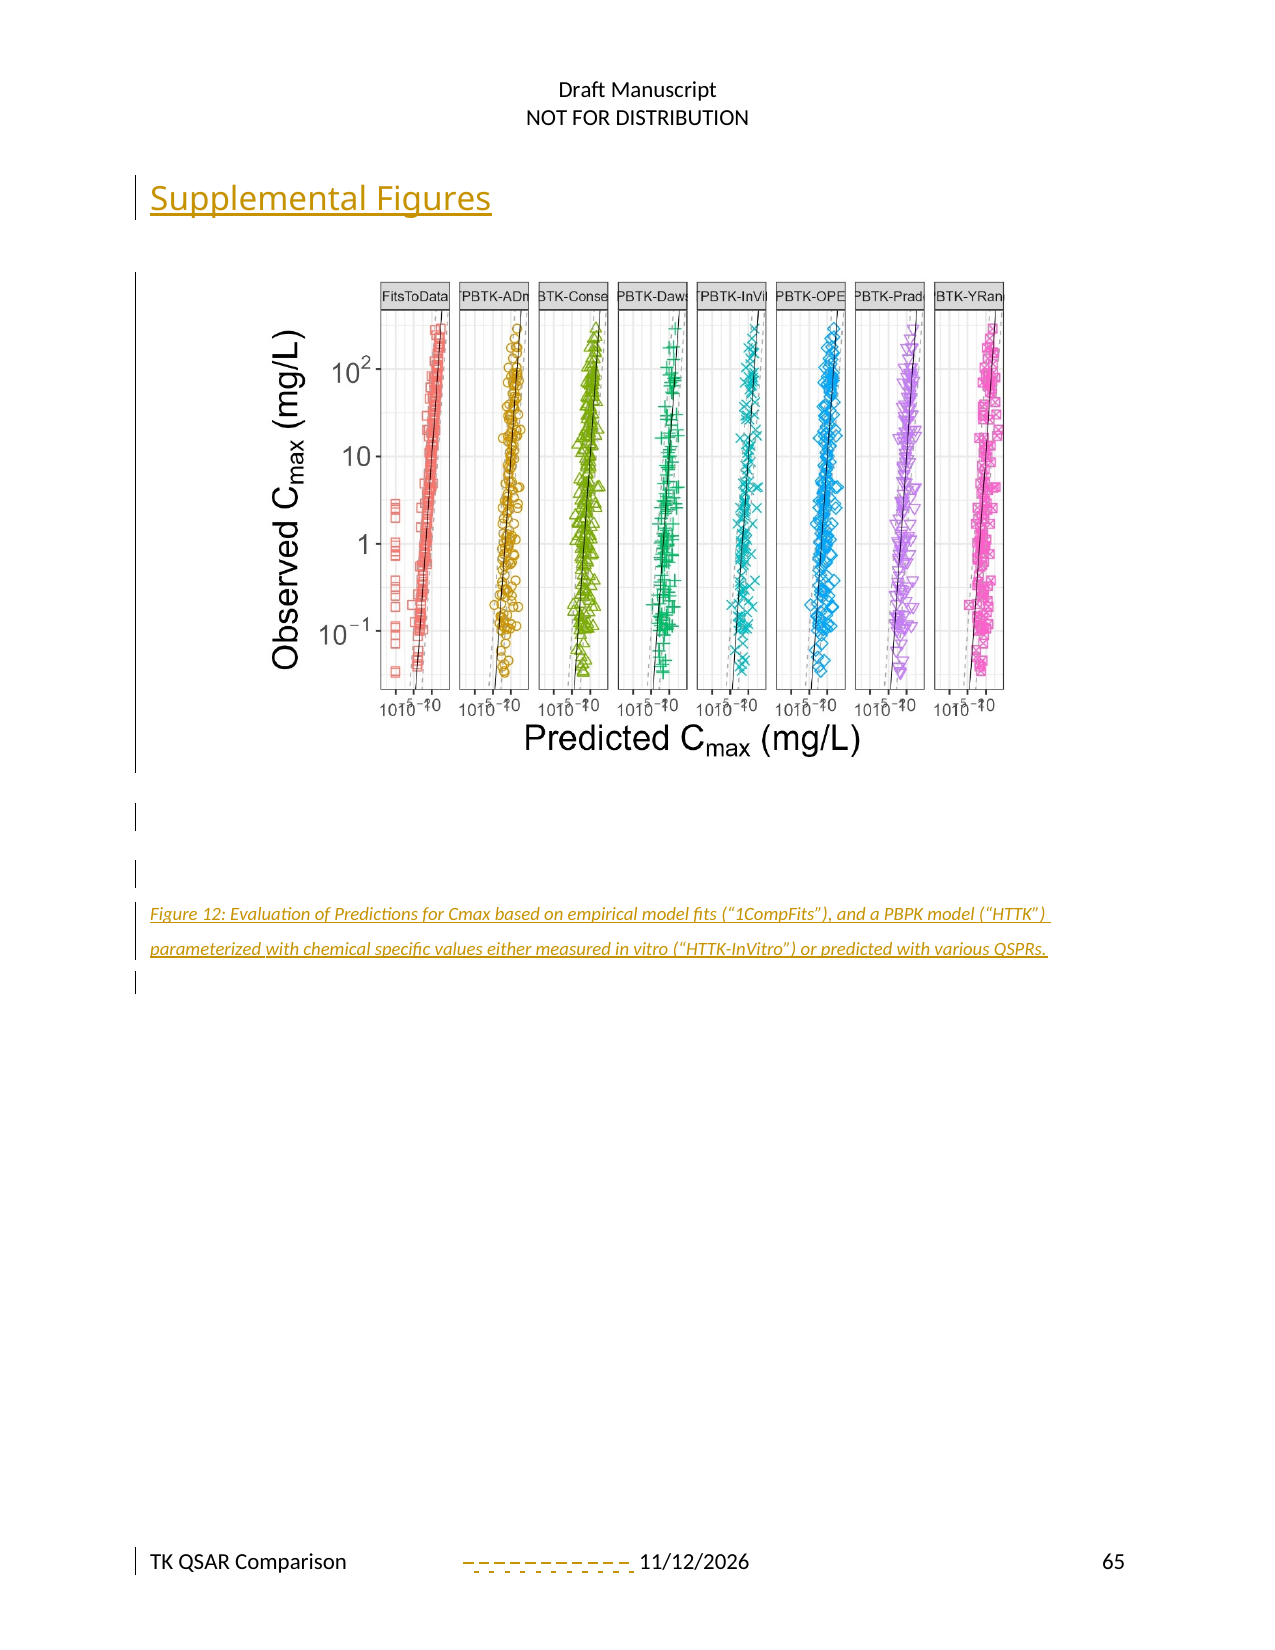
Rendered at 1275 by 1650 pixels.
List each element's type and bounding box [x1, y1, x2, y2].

picture [262, 272, 1013, 774]
